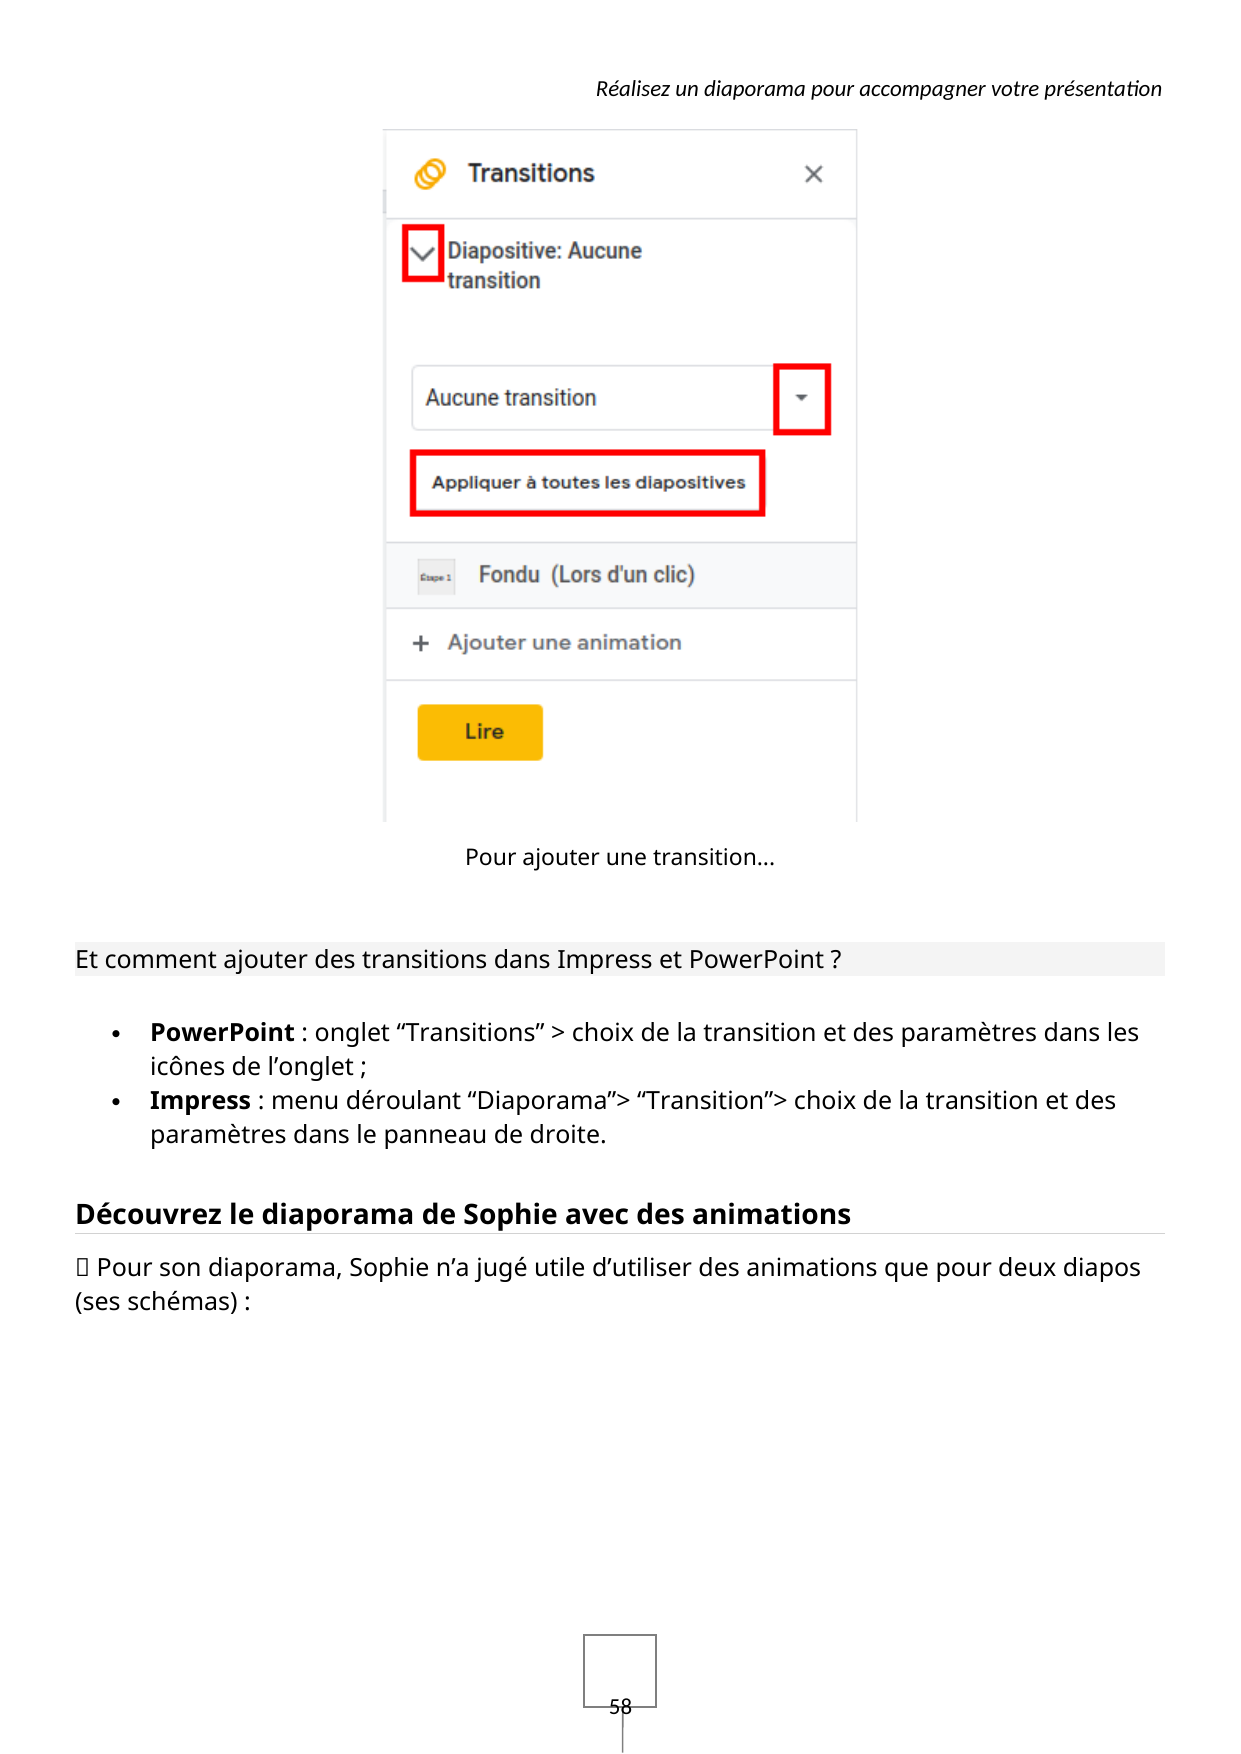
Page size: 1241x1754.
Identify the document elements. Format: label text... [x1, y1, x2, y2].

subtitle Découvrez le diaporama de Sophie avec des animations [75, 1194, 1165, 1233]
text 🔥 Pour son diaporama, Sophie n’a jugé utile d’utiliser des animations que pour deux diapos (ses schémas) : [75, 1250, 1165, 1318]
picture [382, 129, 858, 822]
list Impress : menu déroulant “Diaporama”> “Transition”> choix de la transition et des paramètres dans le panneau de droite. [112, 1083, 1165, 1151]
text Pour ajouter une transition... [75, 841, 1165, 872]
list PowerPoint : onglet “Transitions” > choix de la transition et des paramètres dans les icônes de l’onglet ; [112, 1014, 1165, 1083]
text Et comment ajouter des transitions dans Impress et PowerPoint ? [75, 942, 1165, 976]
